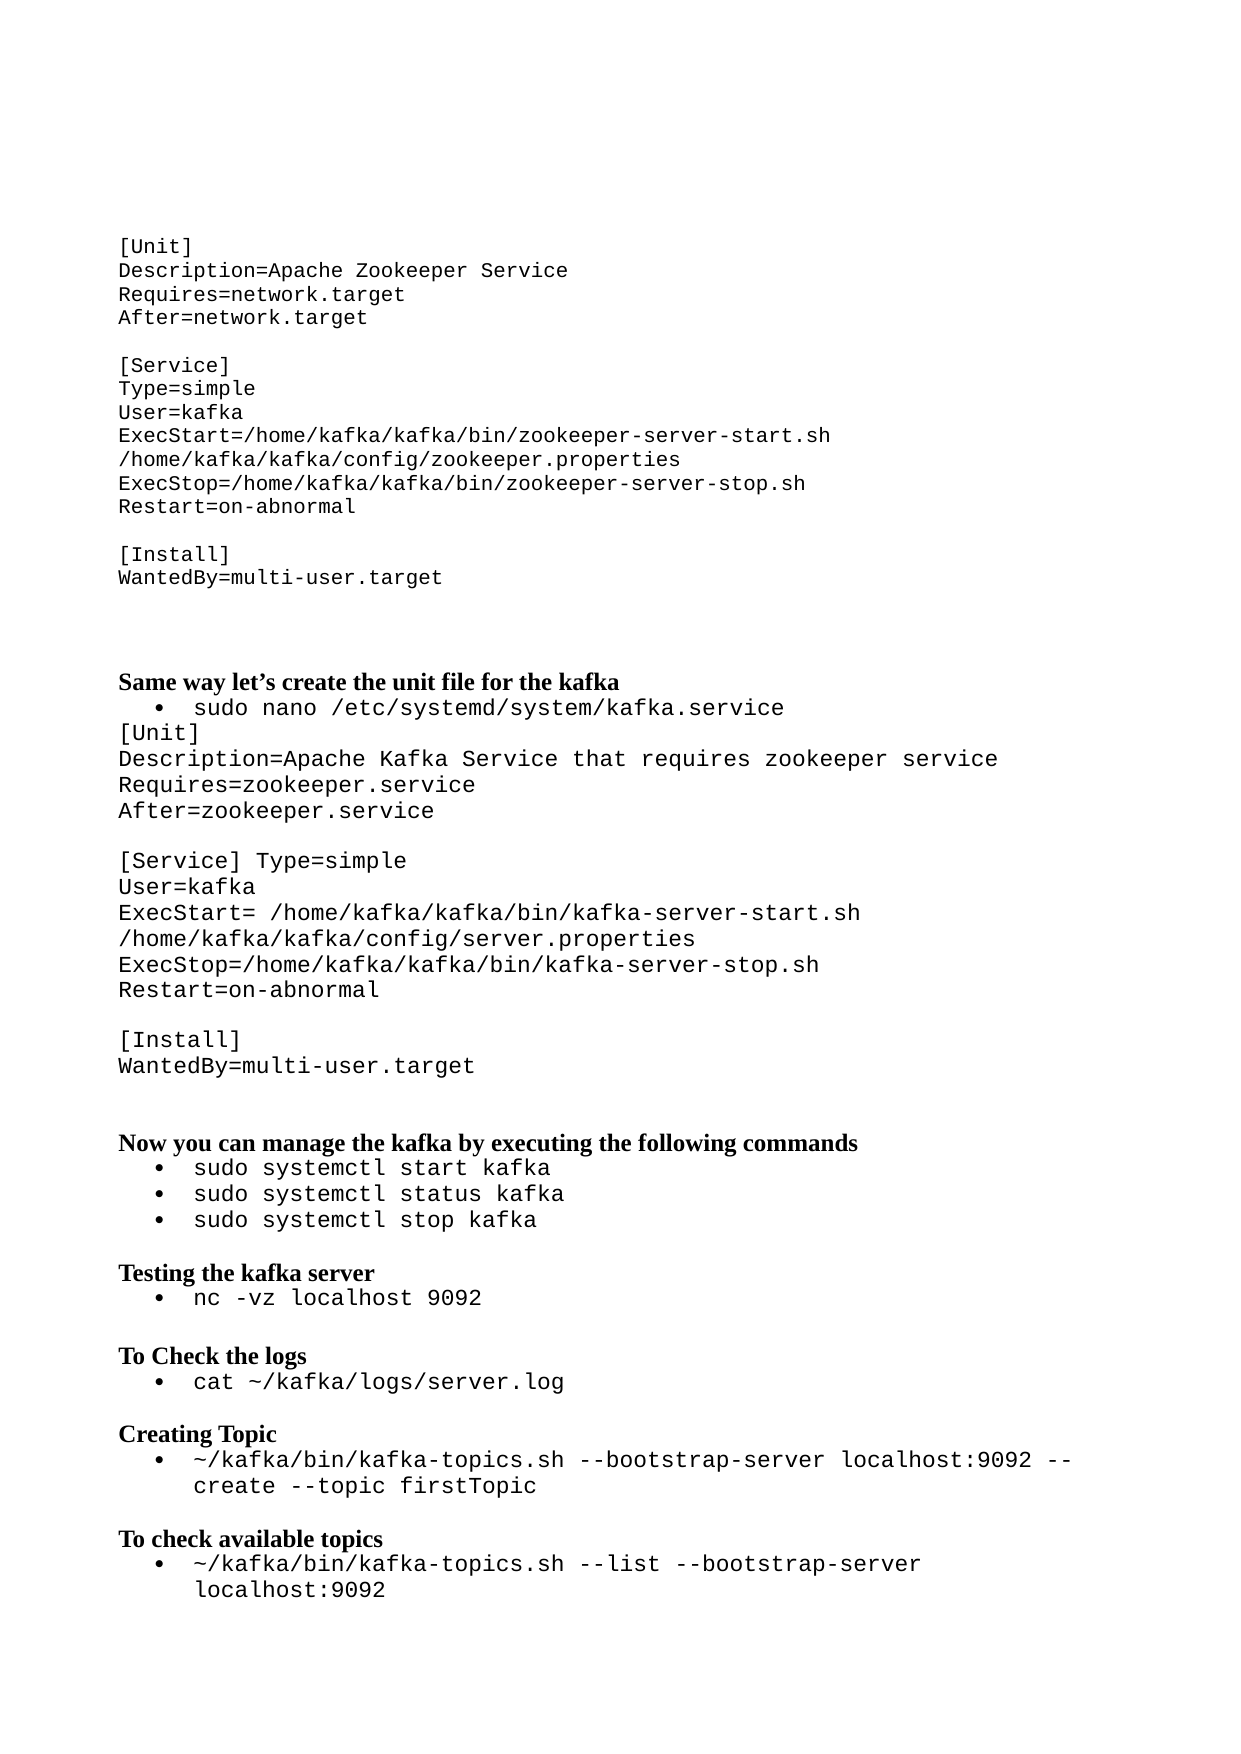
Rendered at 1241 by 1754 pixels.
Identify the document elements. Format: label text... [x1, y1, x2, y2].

text [Unit] [118, 236, 1122, 260]
text WantedBy=multi-user.target [118, 1054, 1122, 1080]
text Description=Apache Zookeeper Service [118, 260, 1122, 284]
list ~/kafka/bin/kafka-topics.sh --list --bootstrap-server localhost:9092 [156, 1553, 1122, 1604]
list sudo systemctl stop kafka [156, 1208, 1122, 1234]
text Requires=network.target [118, 284, 1122, 307]
text Restart=on-abnormal [118, 979, 1122, 1005]
text [Unit] [118, 722, 1122, 748]
text [Service] [118, 354, 1122, 378]
text User=kafka [118, 875, 1122, 901]
text Same way let’s create the unit file for the kafka [118, 667, 1122, 696]
text Now you can manage the kafka by executing the following commands [118, 1128, 1122, 1156]
text [Install] [118, 1028, 1122, 1054]
text Type=simple [118, 378, 1122, 402]
text ExecStop=/home/kafka/kafka/bin/zookeeper-server-stop.sh [118, 473, 1122, 496]
text ExecStop=/home/kafka/kafka/bin/kafka-server-stop.sh [118, 953, 1122, 979]
text ExecStart= /home/kafka/kafka/bin/kafka-server-start.sh /home/kafka/kafka/config/server.properties [118, 901, 1122, 953]
text User=kafka [118, 402, 1122, 426]
list sudo nano /etc/systemd/system/kafka.service [156, 696, 1122, 722]
text To check available topics [118, 1524, 1122, 1553]
list nc -vz localhost 9092 [156, 1287, 1122, 1312]
list sudo systemctl status kafka [156, 1182, 1122, 1208]
text [Install] [118, 544, 1122, 567]
text Testing the kafka server [118, 1258, 1122, 1287]
list ~/kafka/bin/kafka-topics.sh --bootstrap-server localhost:9092 --create --topic firstTopic [156, 1448, 1122, 1500]
text WantedBy=multi-user.target [118, 567, 1122, 591]
text After=zookeeper.service [118, 799, 1122, 826]
list sudo systemctl start kafka [156, 1156, 1122, 1182]
text [Service] Type=simple [118, 849, 1122, 875]
text ExecStart=/home/kafka/kafka/bin/zookeeper-server-start.sh /home/kafka/kafka/config/zookeeper.properties [118, 426, 1122, 473]
text To Check the logs [118, 1341, 1122, 1370]
list cat ~/kafka/logs/server.log [156, 1370, 1122, 1396]
text Restart=on-abnormal [118, 496, 1122, 520]
text Requires=zookeeper.service [118, 774, 1122, 799]
text After=network.target [118, 307, 1122, 331]
text Creating Topic [118, 1419, 1122, 1448]
text Description=Apache Kafka Service that requires zookeeper service [118, 748, 1122, 774]
